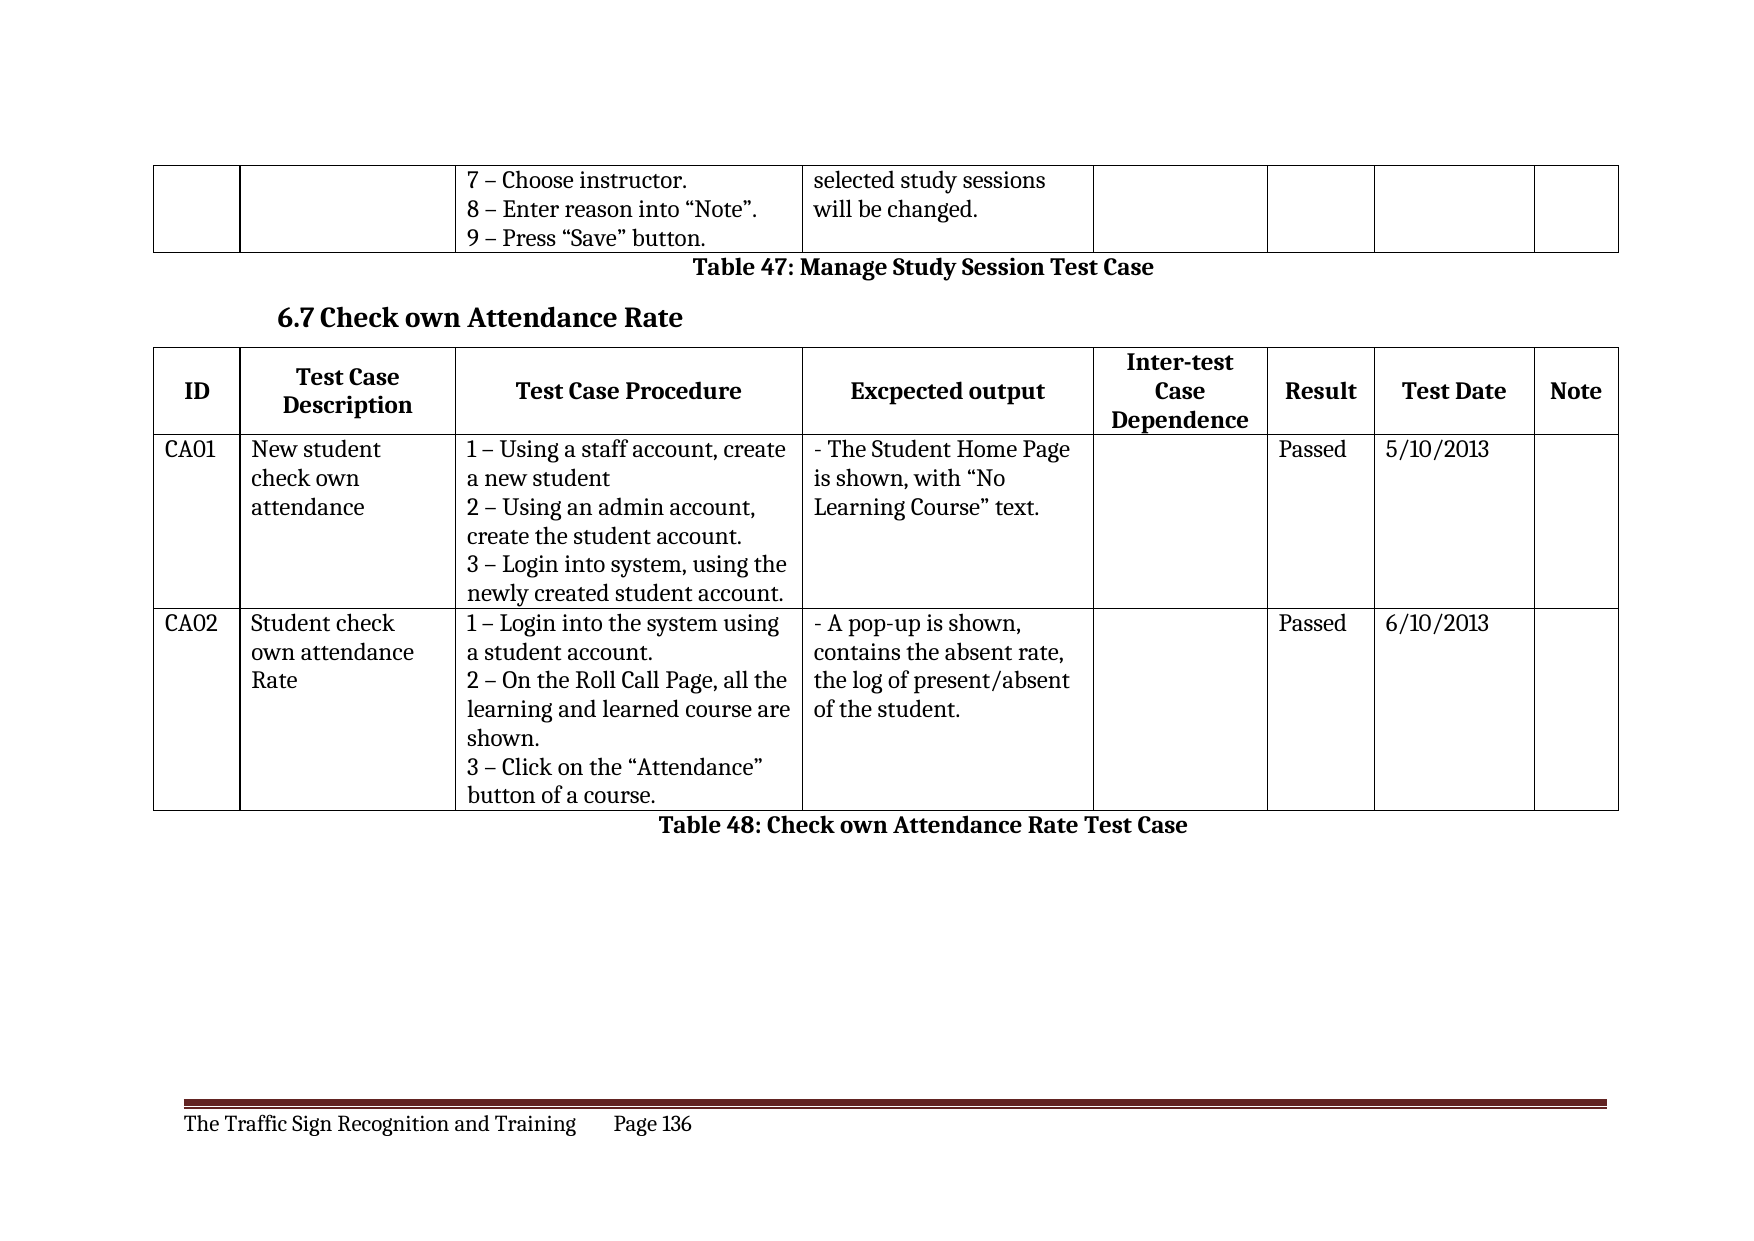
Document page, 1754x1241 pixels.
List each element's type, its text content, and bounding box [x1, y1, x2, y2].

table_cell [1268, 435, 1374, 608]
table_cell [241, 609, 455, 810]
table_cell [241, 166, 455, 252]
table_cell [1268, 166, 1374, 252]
subtitle Check own Attendance Rate [277, 301, 1607, 334]
list Table 48: Check own Attendance Rate Test Case [240, 811, 1607, 840]
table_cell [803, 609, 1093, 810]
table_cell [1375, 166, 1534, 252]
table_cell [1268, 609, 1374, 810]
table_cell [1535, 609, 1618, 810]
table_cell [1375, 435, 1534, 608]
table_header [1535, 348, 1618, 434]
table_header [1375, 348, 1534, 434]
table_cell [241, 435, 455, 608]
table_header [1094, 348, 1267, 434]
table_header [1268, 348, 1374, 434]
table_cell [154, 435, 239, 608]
list Table 47: Manage Study Session Test Case [240, 253, 1607, 282]
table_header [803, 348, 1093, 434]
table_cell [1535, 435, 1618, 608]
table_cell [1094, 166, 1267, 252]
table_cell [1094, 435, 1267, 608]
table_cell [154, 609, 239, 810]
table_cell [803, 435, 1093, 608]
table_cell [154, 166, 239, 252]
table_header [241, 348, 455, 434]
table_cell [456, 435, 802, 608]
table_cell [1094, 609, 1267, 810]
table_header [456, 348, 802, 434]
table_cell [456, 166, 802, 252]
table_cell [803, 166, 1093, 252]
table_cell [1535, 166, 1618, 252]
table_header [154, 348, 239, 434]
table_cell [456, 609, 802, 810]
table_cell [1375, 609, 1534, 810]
